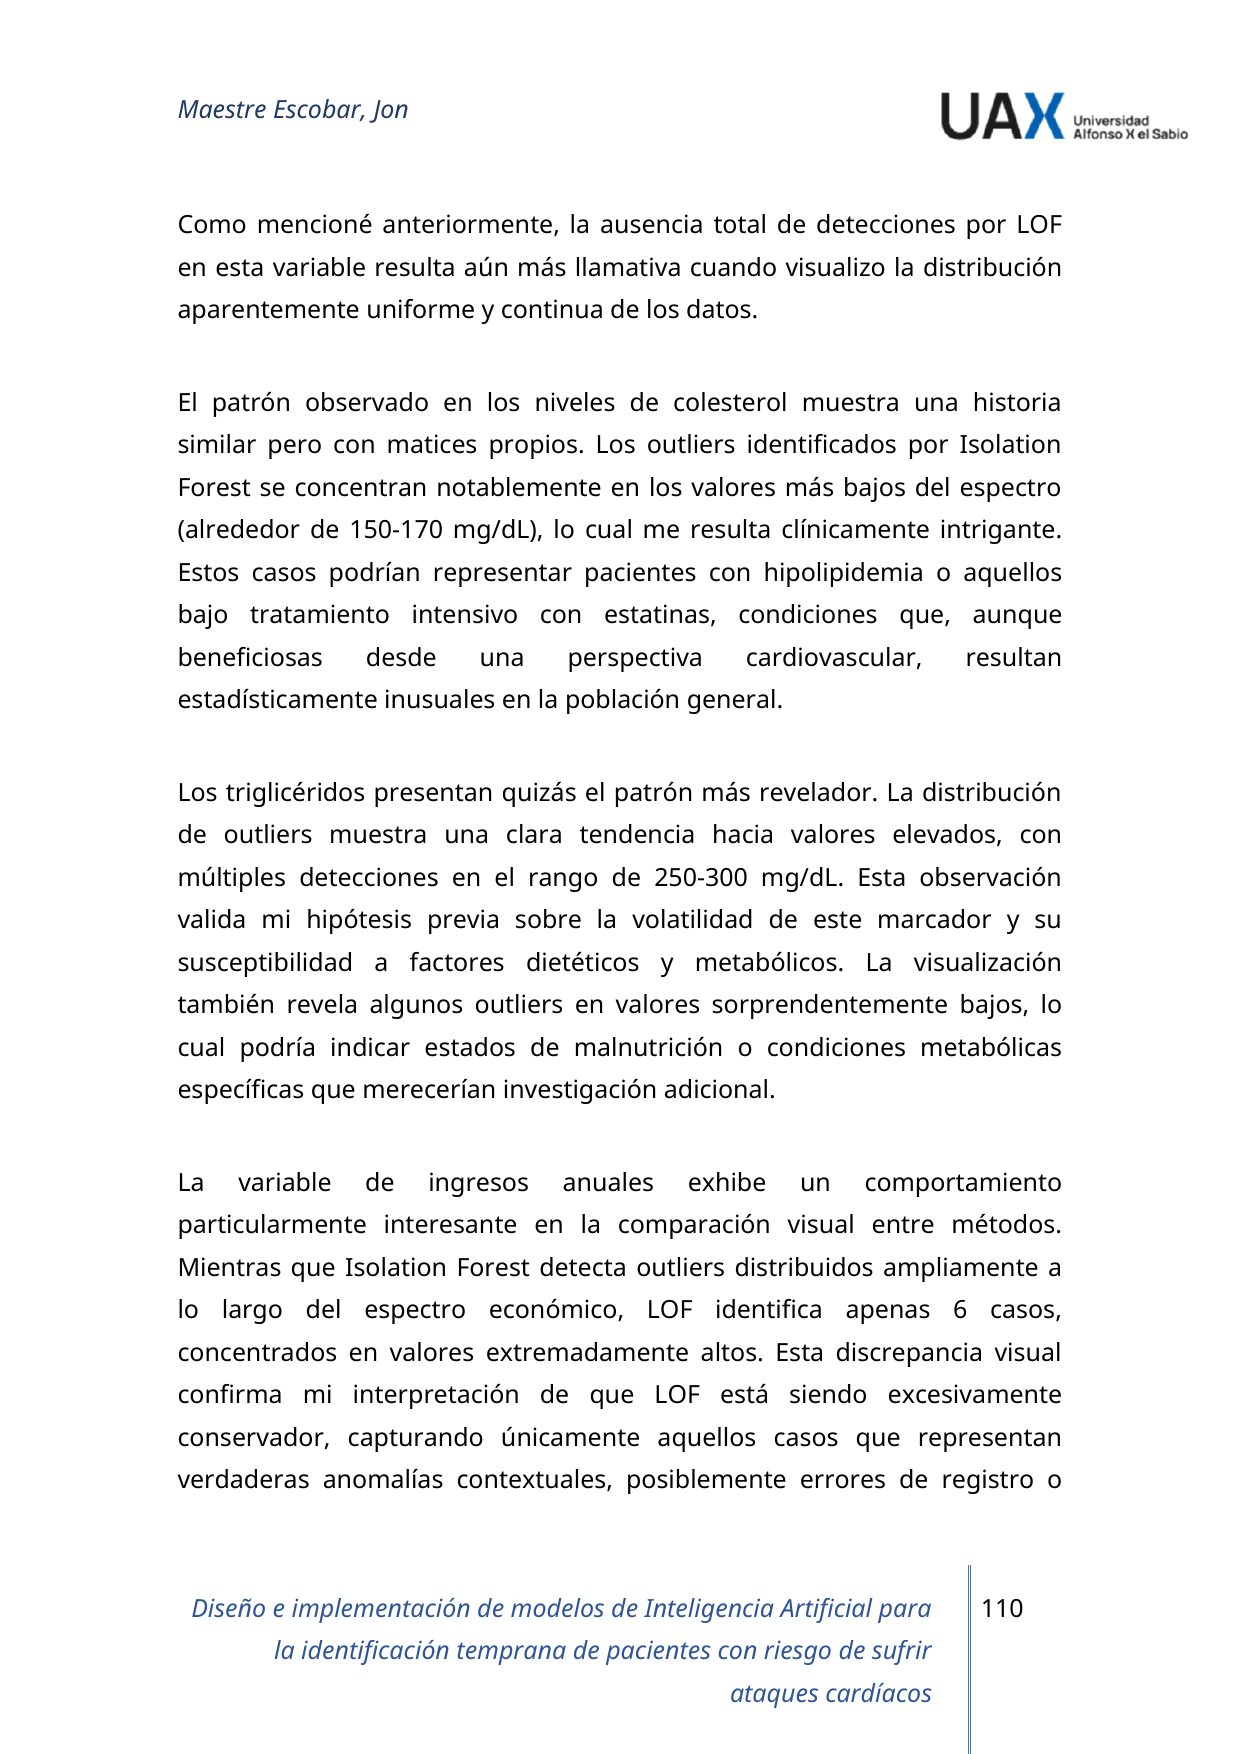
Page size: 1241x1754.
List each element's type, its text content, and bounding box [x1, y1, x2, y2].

picture [940, 89, 1192, 144]
text Los triglicéridos presentan quizás el patrón más revelador. La distribución de outliers muestra una clara tendencia hacia valores elevados, con múltiples detecciones en el rango de 250-300 mg/dL. Esta observación valida mi hipótesis previa sobre la volatilidad de este marcador y su susceptibilidad a factores dietéticos y metabólicos. La visualización también revela algunos outliers en valores sorprendentemente bajos, lo cual podría indicar estados de malnutrición o condiciones metabólicas específicas que merecerían investigación adicional. [177, 774, 1063, 1106]
text El patrón observado en los niveles de colesterol muestra una historia similar pero con matices propios. Los outliers identificados por Isolation Forest se concentran notablemente en los valores más bajos del espectro (alrededor de 150-170 mg/dL), lo cual me resulta clínicamente intrigante. Estos casos podrían representar pacientes con hipolipidemia o aquellos bajo tratamiento intensivo con estatinas, condiciones que, aunque beneficiosas desde una perspectiva cardiovascular, resultan estadísticamente inusuales en la población general. [177, 384, 1063, 716]
